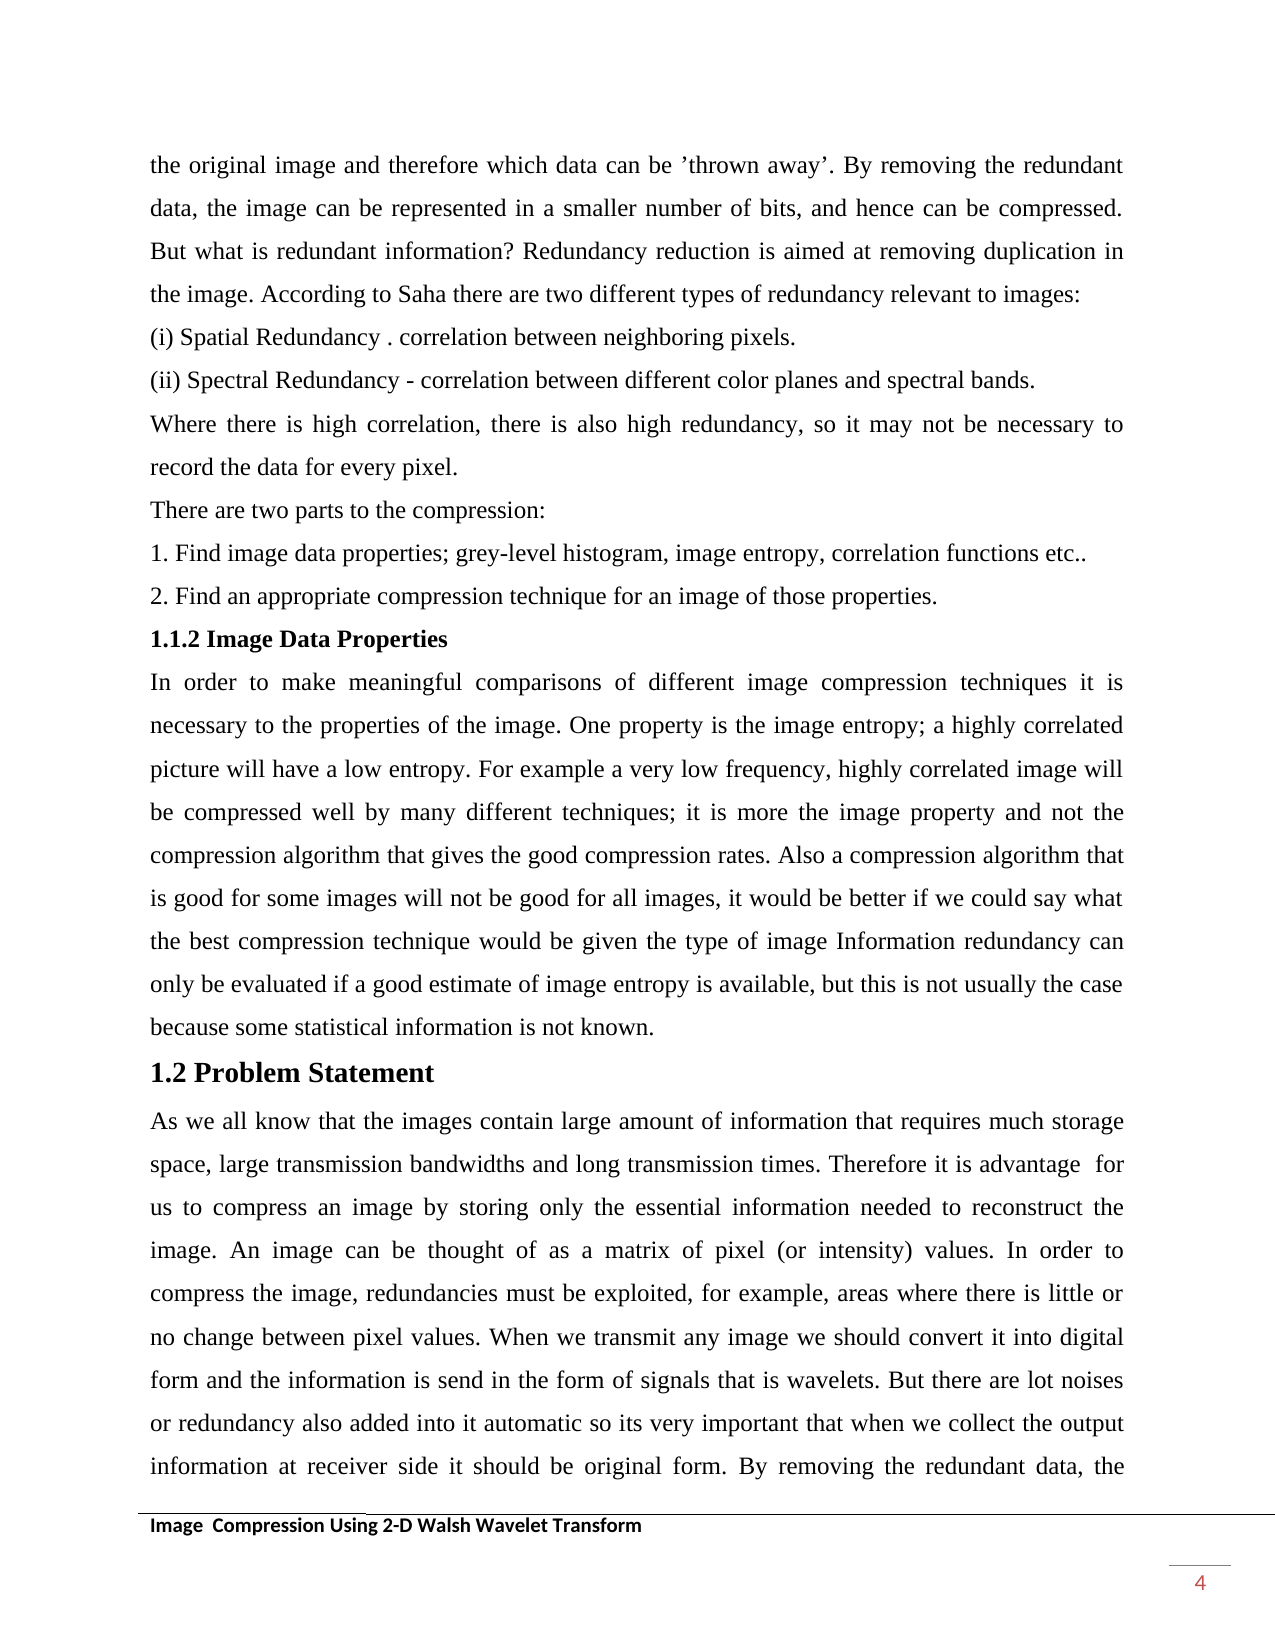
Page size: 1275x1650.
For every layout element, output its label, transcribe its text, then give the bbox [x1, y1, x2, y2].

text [150, 1106, 1125, 1480]
text (i) Spatial Redundancy . correlation between neighboring pixels. [150, 322, 1125, 351]
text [150, 150, 1125, 308]
text In order to make meaningful comparisons of different image compression techniques it is necessary to the properties of the image. One property is the image entropy; a highly correlated picture will have a low entropy. For example a very low frequency, highly correlated image will be compressed well by many different techniques; it is more the image property and not the compression algorithm that gives the good compression rates. Also a compression algorithm that is good for some images will not be good for all images, it would be better if we could say what the best compression technique would be given the type of image Information redundancy can only be evaluated if a good estimate of image entropy is available, but this is not usually the case because some statistical information is not known. [150, 667, 1125, 1041]
text Where there is high correlation, there is also high redundancy, so it may not be necessary to record the data for every pixel. [150, 409, 1125, 481]
text 1.2 Problem Statement [150, 1056, 1125, 1089]
text There are two parts to the compression: [150, 495, 1125, 524]
text 1. Find image data properties; grey-level histogram, image entropy, correlation functions etc.. [150, 538, 1125, 567]
text 1.1.2 Image Data Properties [150, 624, 1125, 653]
text (ii) Spectral Redundancy - correlation between different color planes and spectral bands. [150, 366, 1125, 394]
text 2. Find an appropriate compression technique for an image of those properties. [150, 581, 1125, 610]
